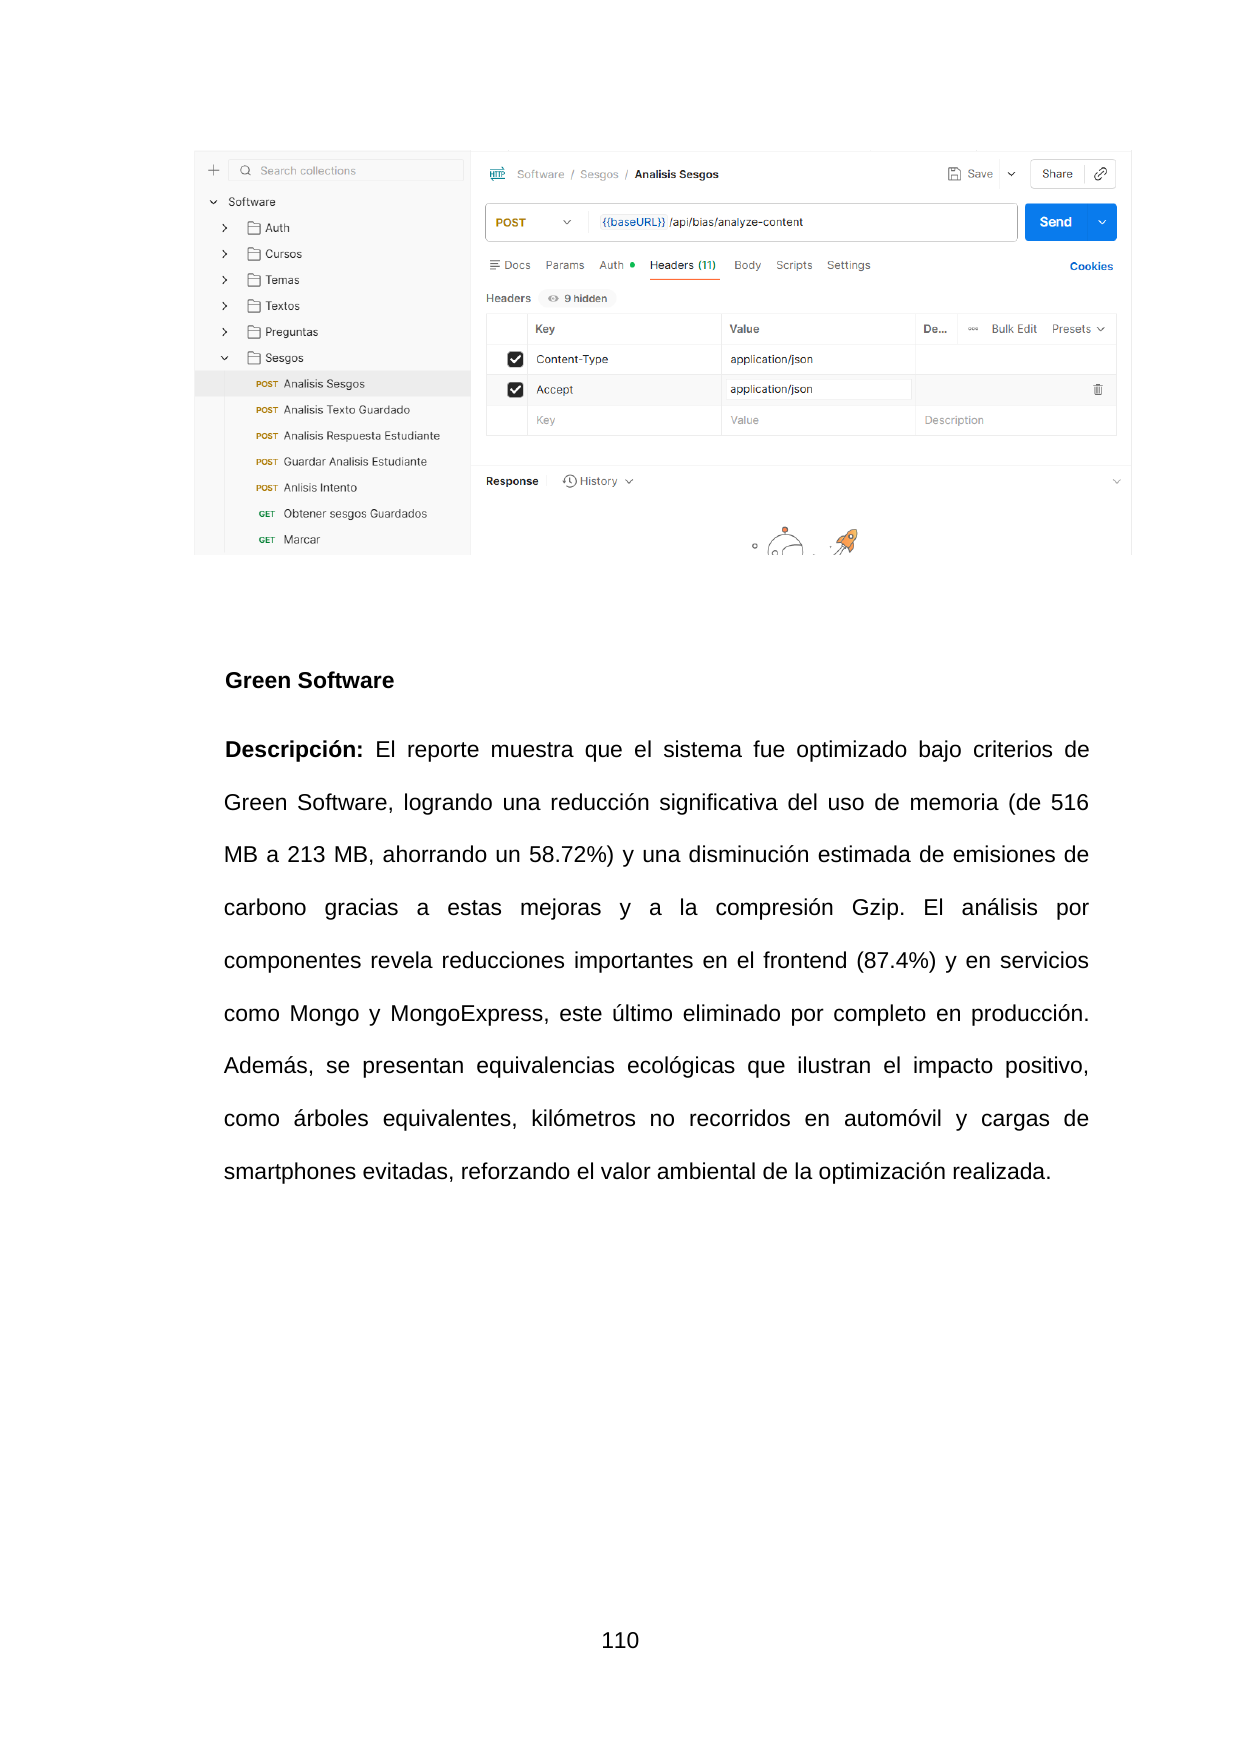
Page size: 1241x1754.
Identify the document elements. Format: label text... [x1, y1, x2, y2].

text Green Software [150, 667, 1090, 693]
picture [194, 150, 1135, 555]
text Descripción: El reporte muestra que el sistema fue optimizado bajo criterios de Green Software, logrando una reducción significativa del uso de memoria (de 516 MB a 213 MB, ahorrando un 58.72%) y una disminución estimada de emisiones de carbono gracias a estas mejoras y a la compresión Gzip. El análisis por componentes revela reducciones importantes en el frontend (87.4%) y en servicios como Mongo y MongoExpress, este último eliminado por completo en producción. Además, se presentan equivalencias ecológicas que ilustran el impacto positivo, como árboles equivalentes, kilómetros no recorridos en automóvil y cargas de smartphones evitadas, reforzando el valor ambiental de la optimización realizada. [224, 736, 1090, 1184]
